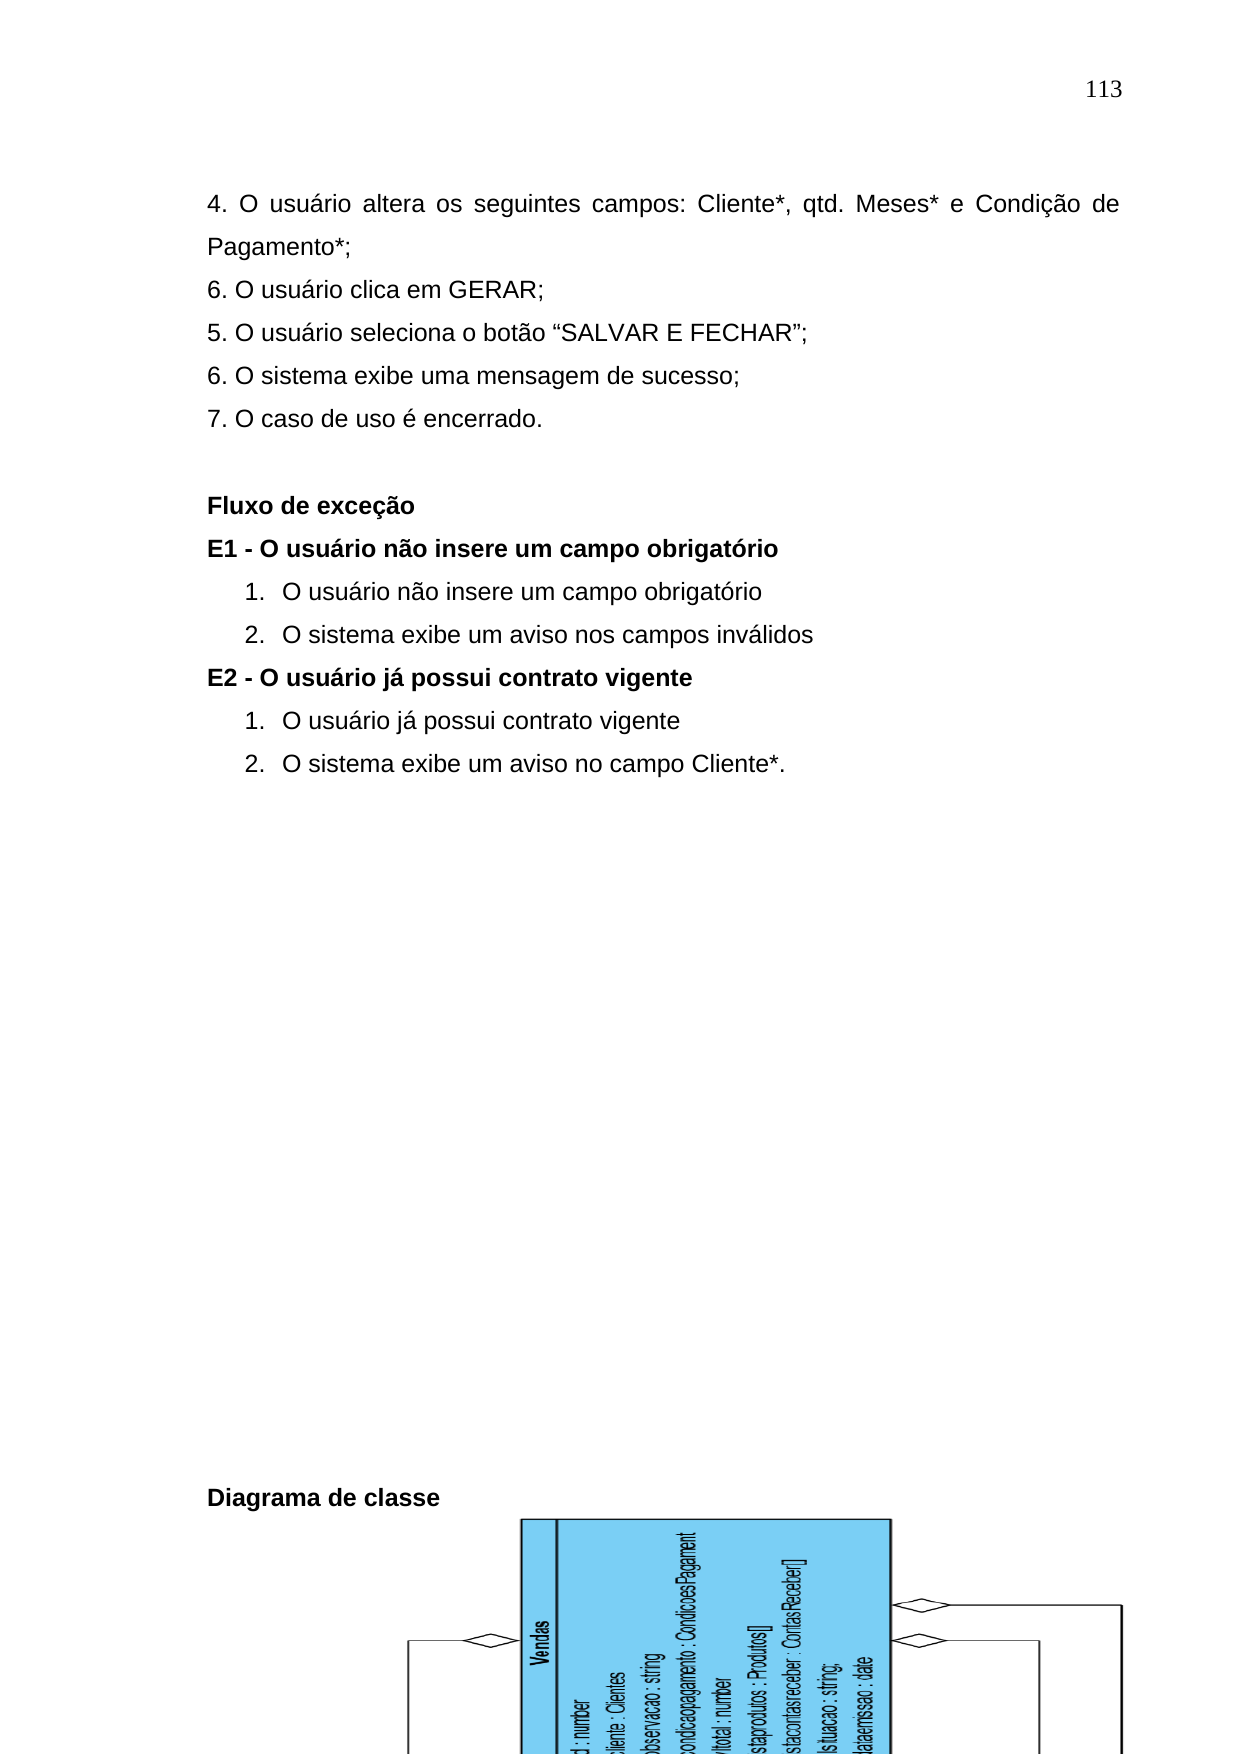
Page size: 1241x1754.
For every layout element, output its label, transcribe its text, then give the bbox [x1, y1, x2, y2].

text 7. O caso de uso é encerrado. [207, 404, 1122, 433]
text E1 - O usuário não insere um campo obrigatório [207, 534, 1122, 562]
list O usuário já possui contrato vigente [244, 706, 1122, 735]
text Diagrama de classe [207, 1482, 1122, 1511]
text 6. O usuário clica em GERAR; [207, 275, 1122, 304]
list O sistema exibe um aviso no campo Cliente*. [244, 749, 1122, 778]
list O sistema exibe um aviso nos campos inválidos [244, 620, 1122, 649]
list O usuário não insere um campo obrigatório [244, 577, 1122, 606]
text Fluxo de exceção [207, 491, 1122, 519]
picture [209, 1516, 1127, 1754]
text 6. O sistema exibe uma mensagem de sucesso; [207, 361, 1122, 390]
text 5. O usuário seleciona o botão “SALVAR E FECHAR”; [207, 318, 1122, 347]
text 4. O usuário altera os seguintes campos: Cliente*, qtd. Meses* e Condição de Pagamento*; [207, 189, 1122, 261]
text E2 - O usuário já possui contrato vigente [207, 663, 1122, 692]
